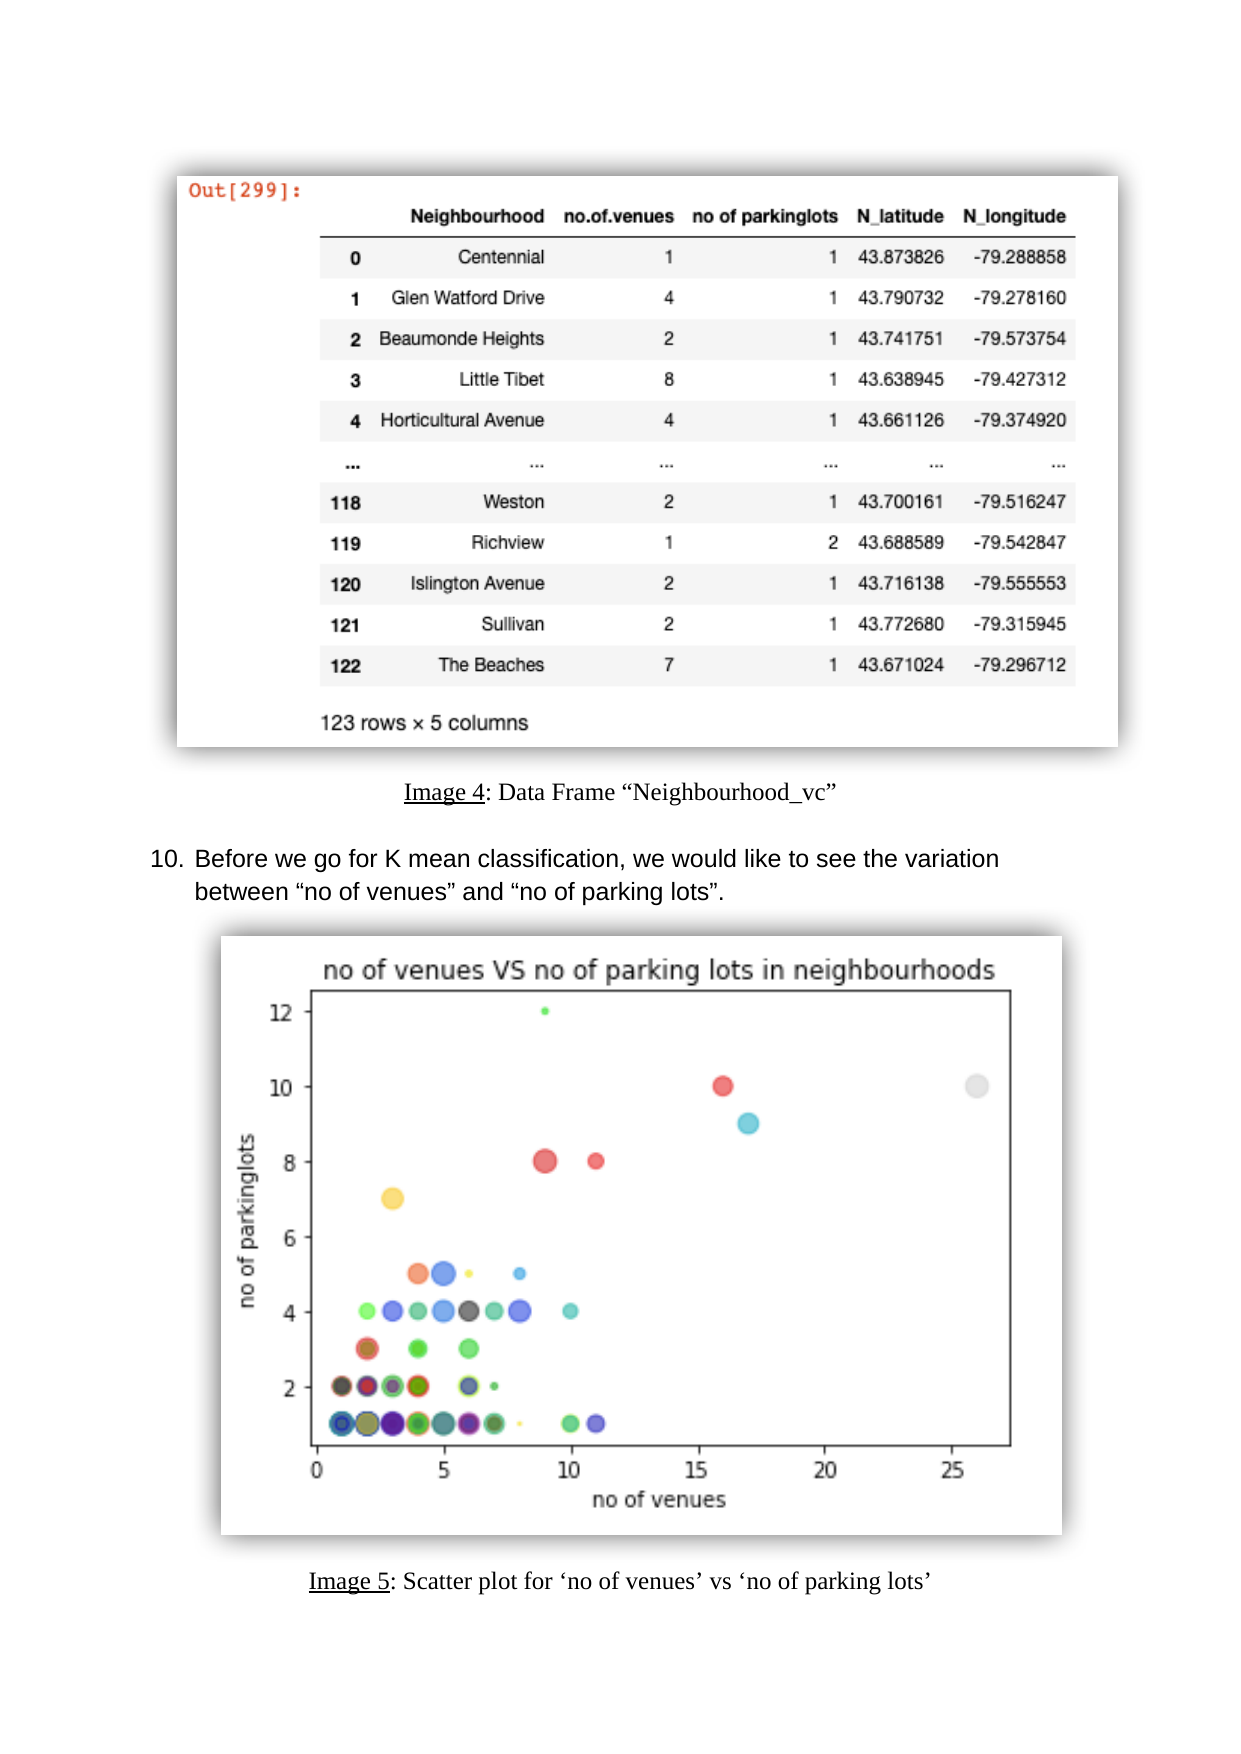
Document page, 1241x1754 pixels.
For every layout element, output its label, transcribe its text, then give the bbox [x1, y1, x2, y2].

list Before we go for K mean classification, we would like to see the variation between “no of venues” and “no of parking lots”. [150, 843, 1090, 905]
list Image 4: Data Frame “Neighbourhood_vc” [150, 777, 1090, 806]
picture [221, 936, 1062, 1535]
picture [177, 176, 1118, 747]
text Image 5: Scatter plot for ‘no of venues’ vs ‘no of parking lots’ [135, 1566, 1090, 1595]
